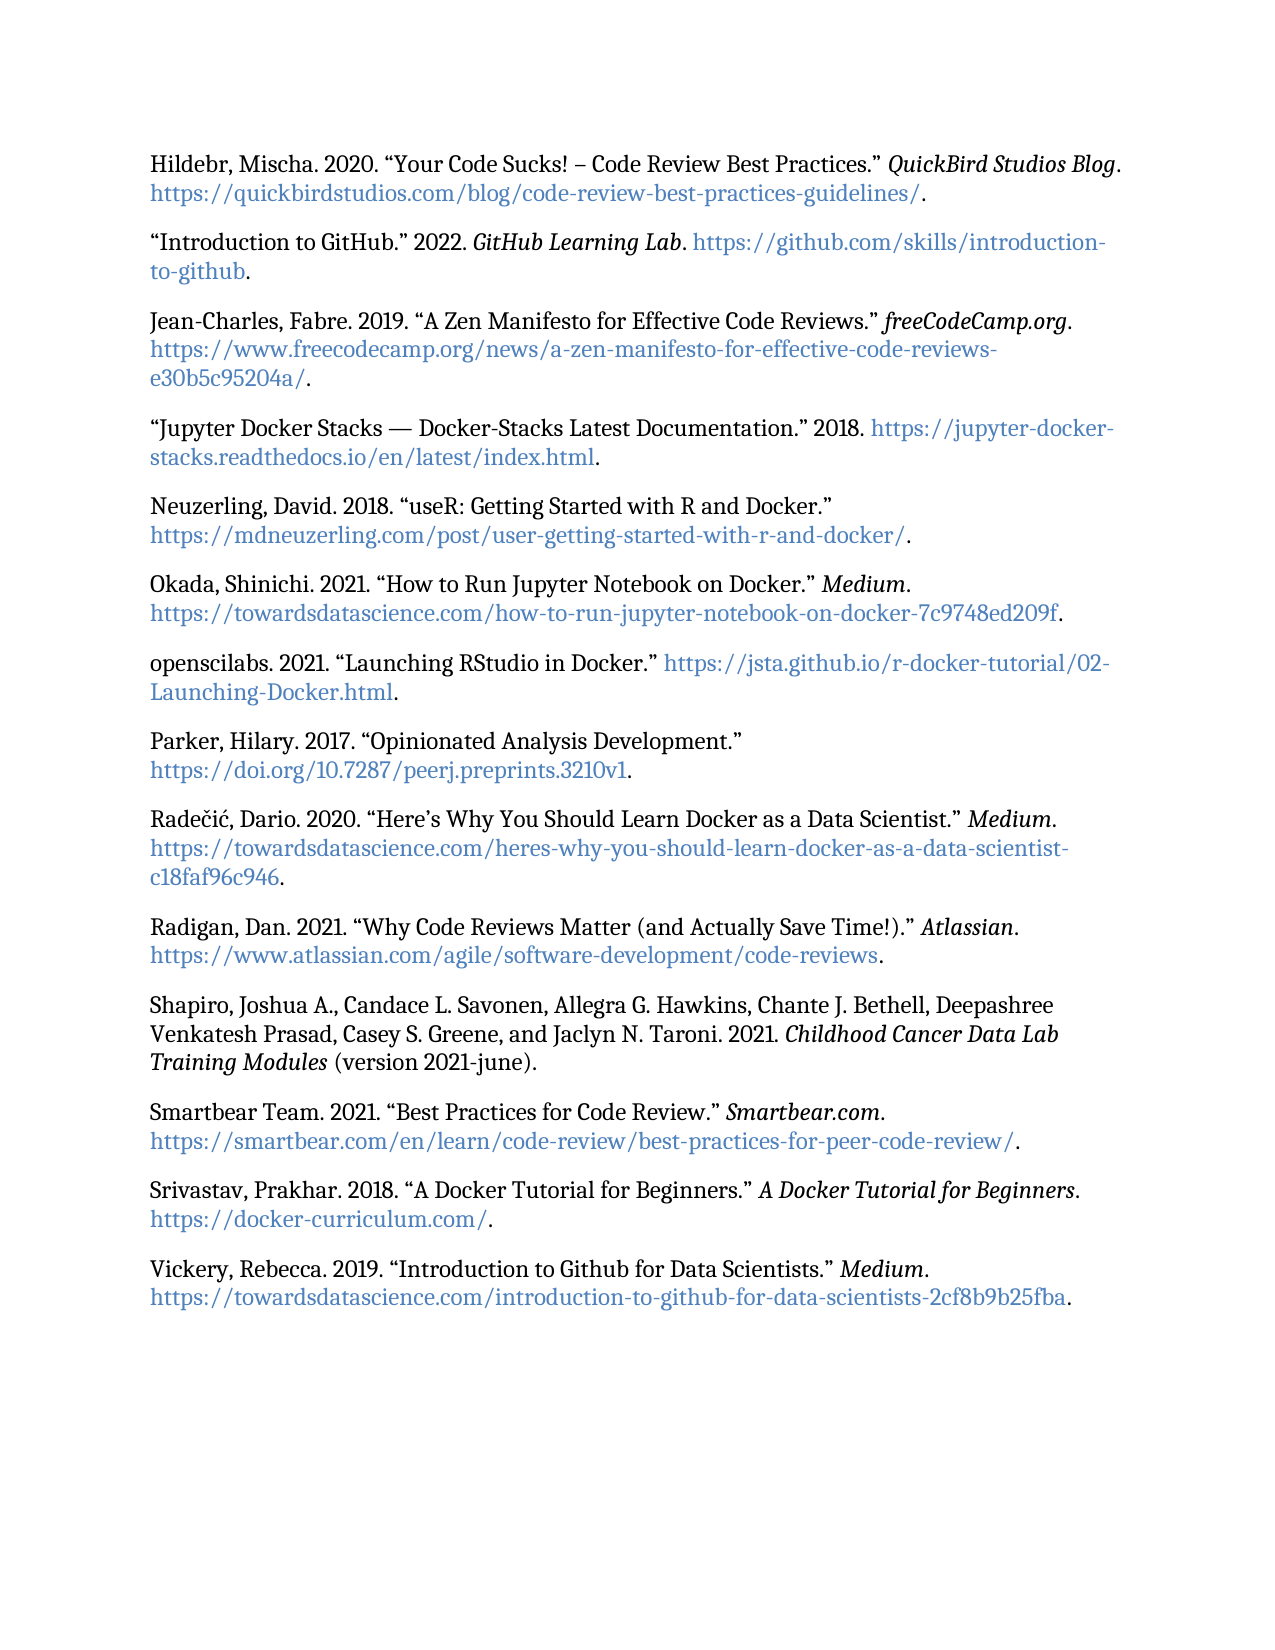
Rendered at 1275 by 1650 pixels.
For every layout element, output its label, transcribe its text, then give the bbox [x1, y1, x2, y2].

text Vickery, Rebecca. 2019. “Introduction to Github for Data Scientists.” Medium. https://towardsdatascience.com/introduction-to-github-for-data-scientists-2cf8b9b25fba. [150, 1254, 1125, 1312]
text Shapiro, Joshua A., Candace L. Savonen, Allegra G. Hawkins, Chante J. Bethell, Deepashree Venkatesh Prasad, Casey S. Greene, and Jaclyn N. Taroni. 2021. Childhood Cancer Data Lab Training Modules (version 2021-june). [150, 991, 1125, 1077]
text Hildebr, Mischa. 2020. “Your Code Sucks! – Code Review Best Practices.” QuickBird Studios Blog. https://quickbirdstudios.com/blog/code-review-best-practices-guidelines/. [150, 150, 1125, 207]
text openscilabs. 2021. “Launching RStudio in Docker.” https://jsta.github.io/r-docker-tutorial/02-Launching-Docker.html. [150, 649, 1125, 706]
text Okada, Shinichi. 2021. “How to Run Jupyter Notebook on Docker.” Medium. https://towardsdatascience.com/how-to-run-jupyter-notebook-on-docker-7c9748ed209f. [150, 570, 1125, 628]
text Radigan, Dan. 2021. “Why Code Reviews Matter (and Actually Save Time!).” Atlassian. https://www.atlassian.com/agile/software-development/code-reviews. [150, 912, 1125, 970]
text Radečić, Dario. 2020. “Here’s Why You Should Learn Docker as a Data Scientist.” Medium. https://towardsdatascience.com/heres-why-you-should-learn-docker-as-a-data-scientist-c18faf96c946. [150, 805, 1125, 892]
text Parker, Hilary. 2017. “Opinionated Analysis Development.” https://doi.org/10.7287/peerj.preprints.3210v1. [150, 727, 1125, 784]
text Jean-Charles, Fabre. 2019. “A Zen Manifesto for Effective Code Reviews.” freeCodeCamp.org. https://www.freecodecamp.org/news/a-zen-manifesto-for-effective-code-reviews-e30b5c95204a/. [150, 307, 1125, 393]
text Neuzerling, David. 2018. “useR: Getting Started with R and Docker.” https://mdneuzerling.com/post/user-getting-started-with-r-and-docker/. [150, 492, 1125, 549]
text Smartbear Team. 2021. “Best Practices for Code Review.” Smartbear.com. https://smartbear.com/en/learn/code-review/best-practices-for-peer-code-review/. [150, 1098, 1125, 1155]
text Srivastav, Prakhar. 2018. “A Docker Tutorial for Beginners.” A Docker Tutorial for Beginners. https://docker-curriculum.com/. [150, 1176, 1125, 1234]
text “Introduction to GitHub.” 2022. GitHub Learning Lab. https://github.com/skills/introduction-to-github. [150, 228, 1125, 286]
text “Jupyter Docker Stacks — Docker-Stacks Latest Documentation.” 2018. https://jupyter-docker-stacks.readthedocs.io/en/latest/index.html. [150, 414, 1125, 471]
